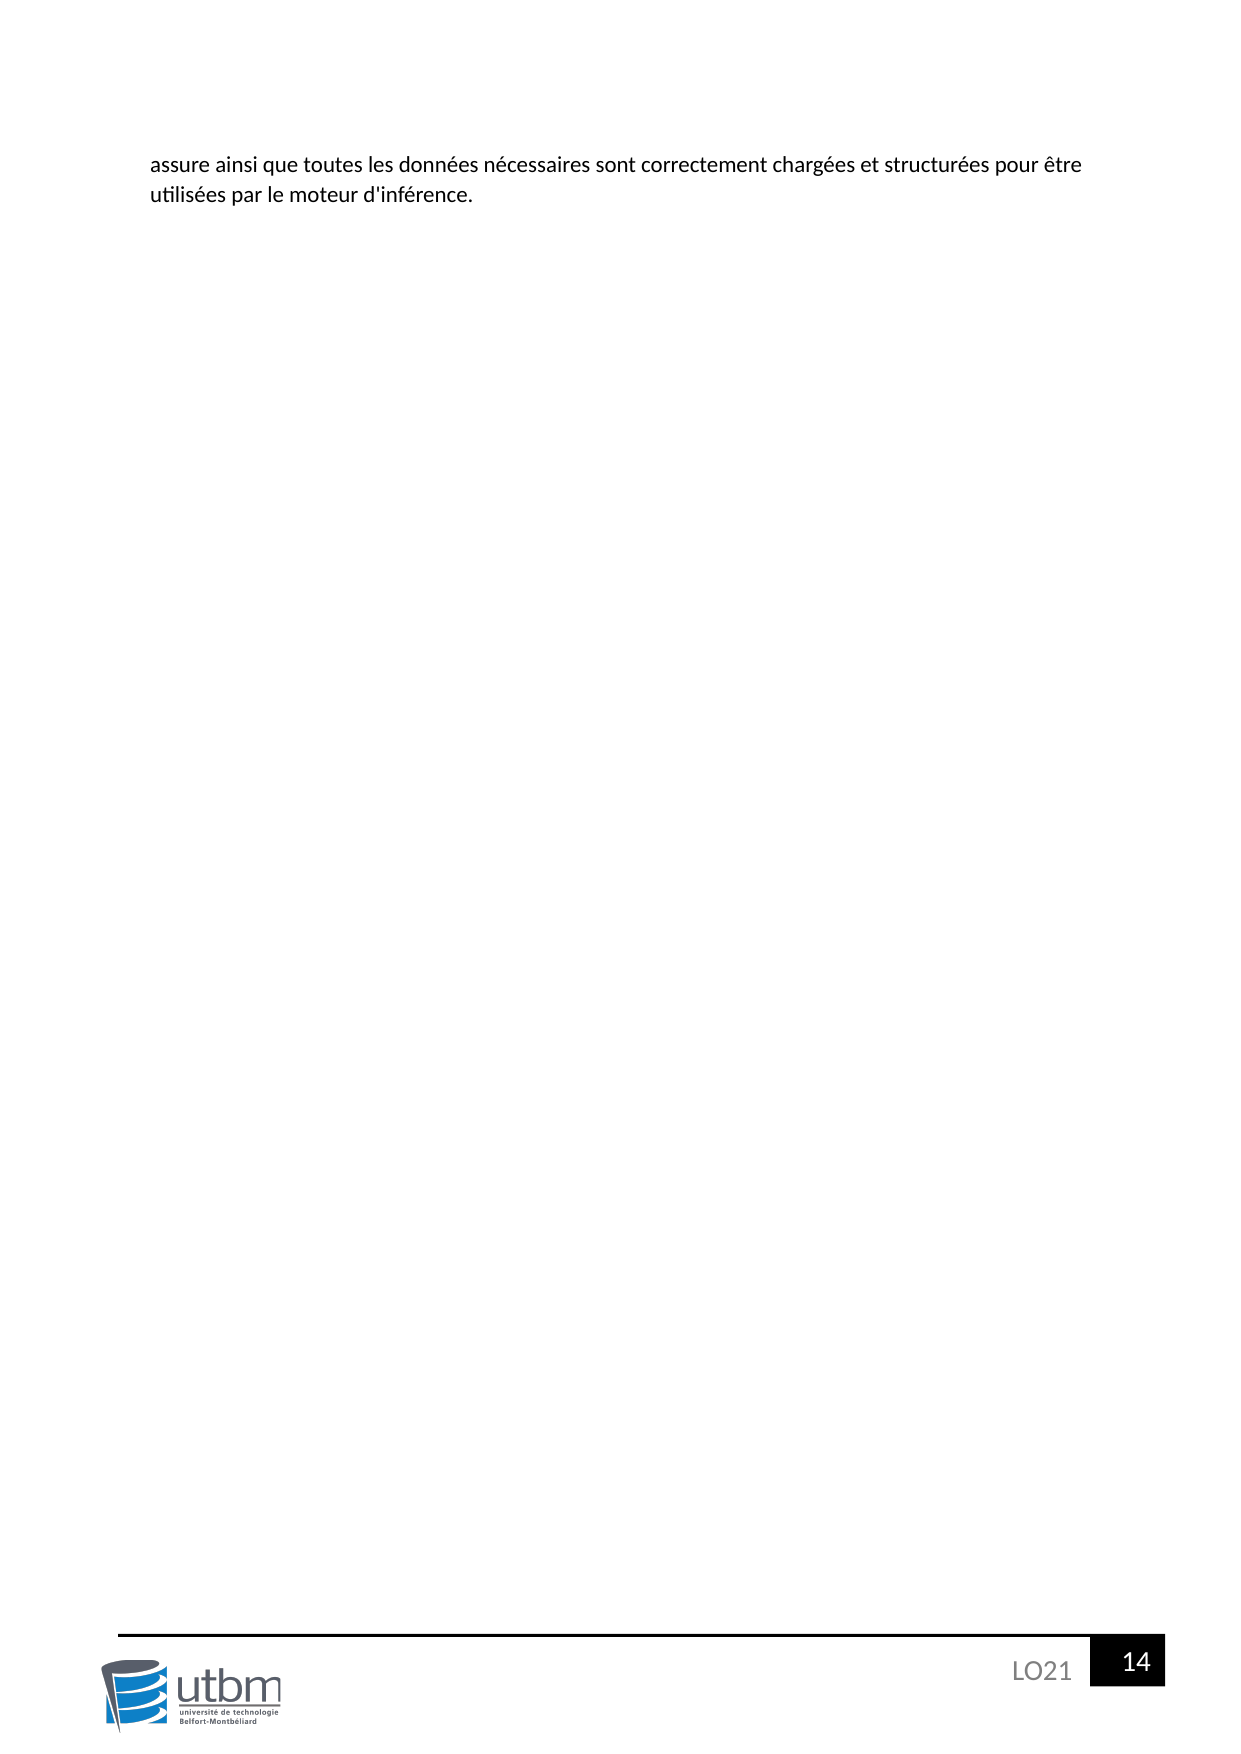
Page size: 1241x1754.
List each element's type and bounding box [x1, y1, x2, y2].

text [150, 150, 1090, 208]
picture [101, 1660, 281, 1733]
